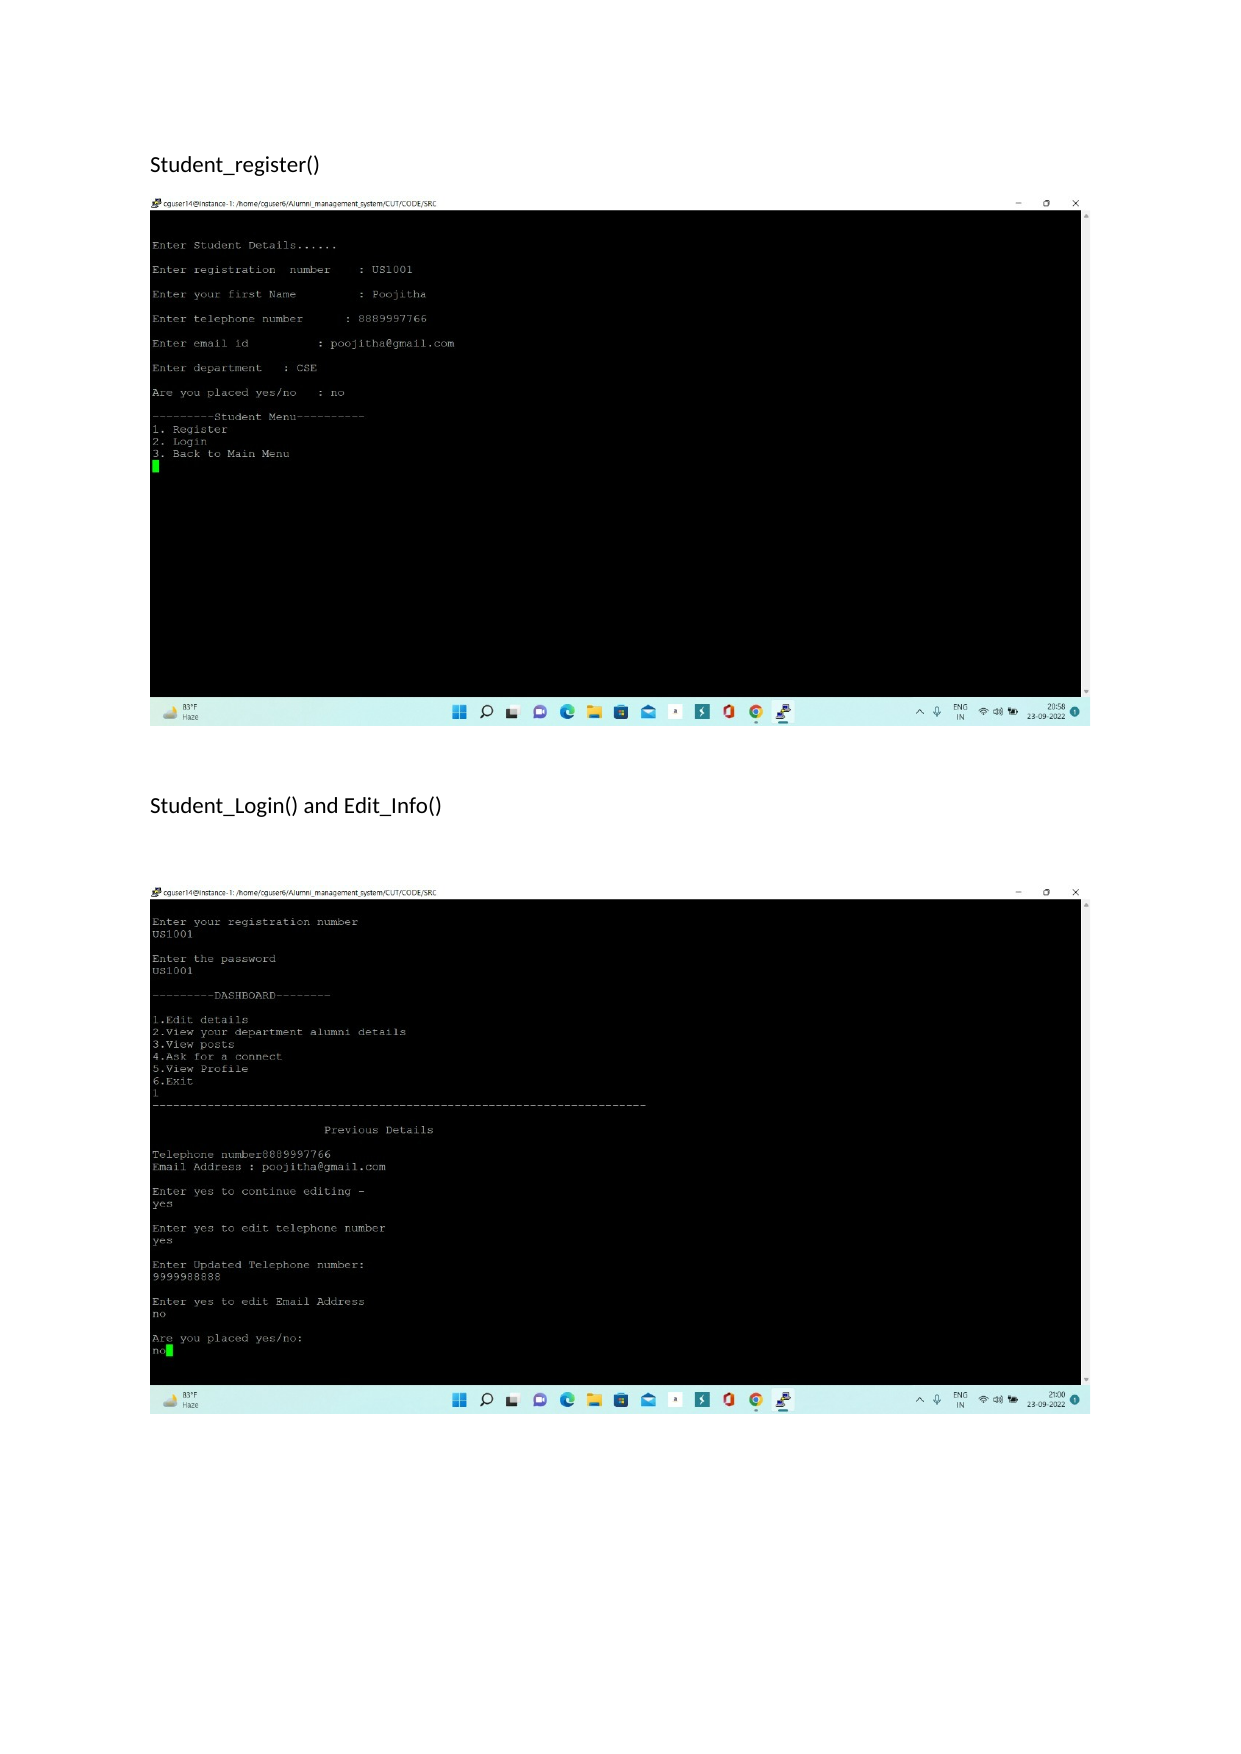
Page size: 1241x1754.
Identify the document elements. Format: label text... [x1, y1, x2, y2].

picture [150, 196, 1091, 726]
text Student_Login() and Edit_Info() [150, 791, 1090, 819]
picture [150, 885, 1091, 1414]
text Student_register() [150, 150, 1090, 178]
